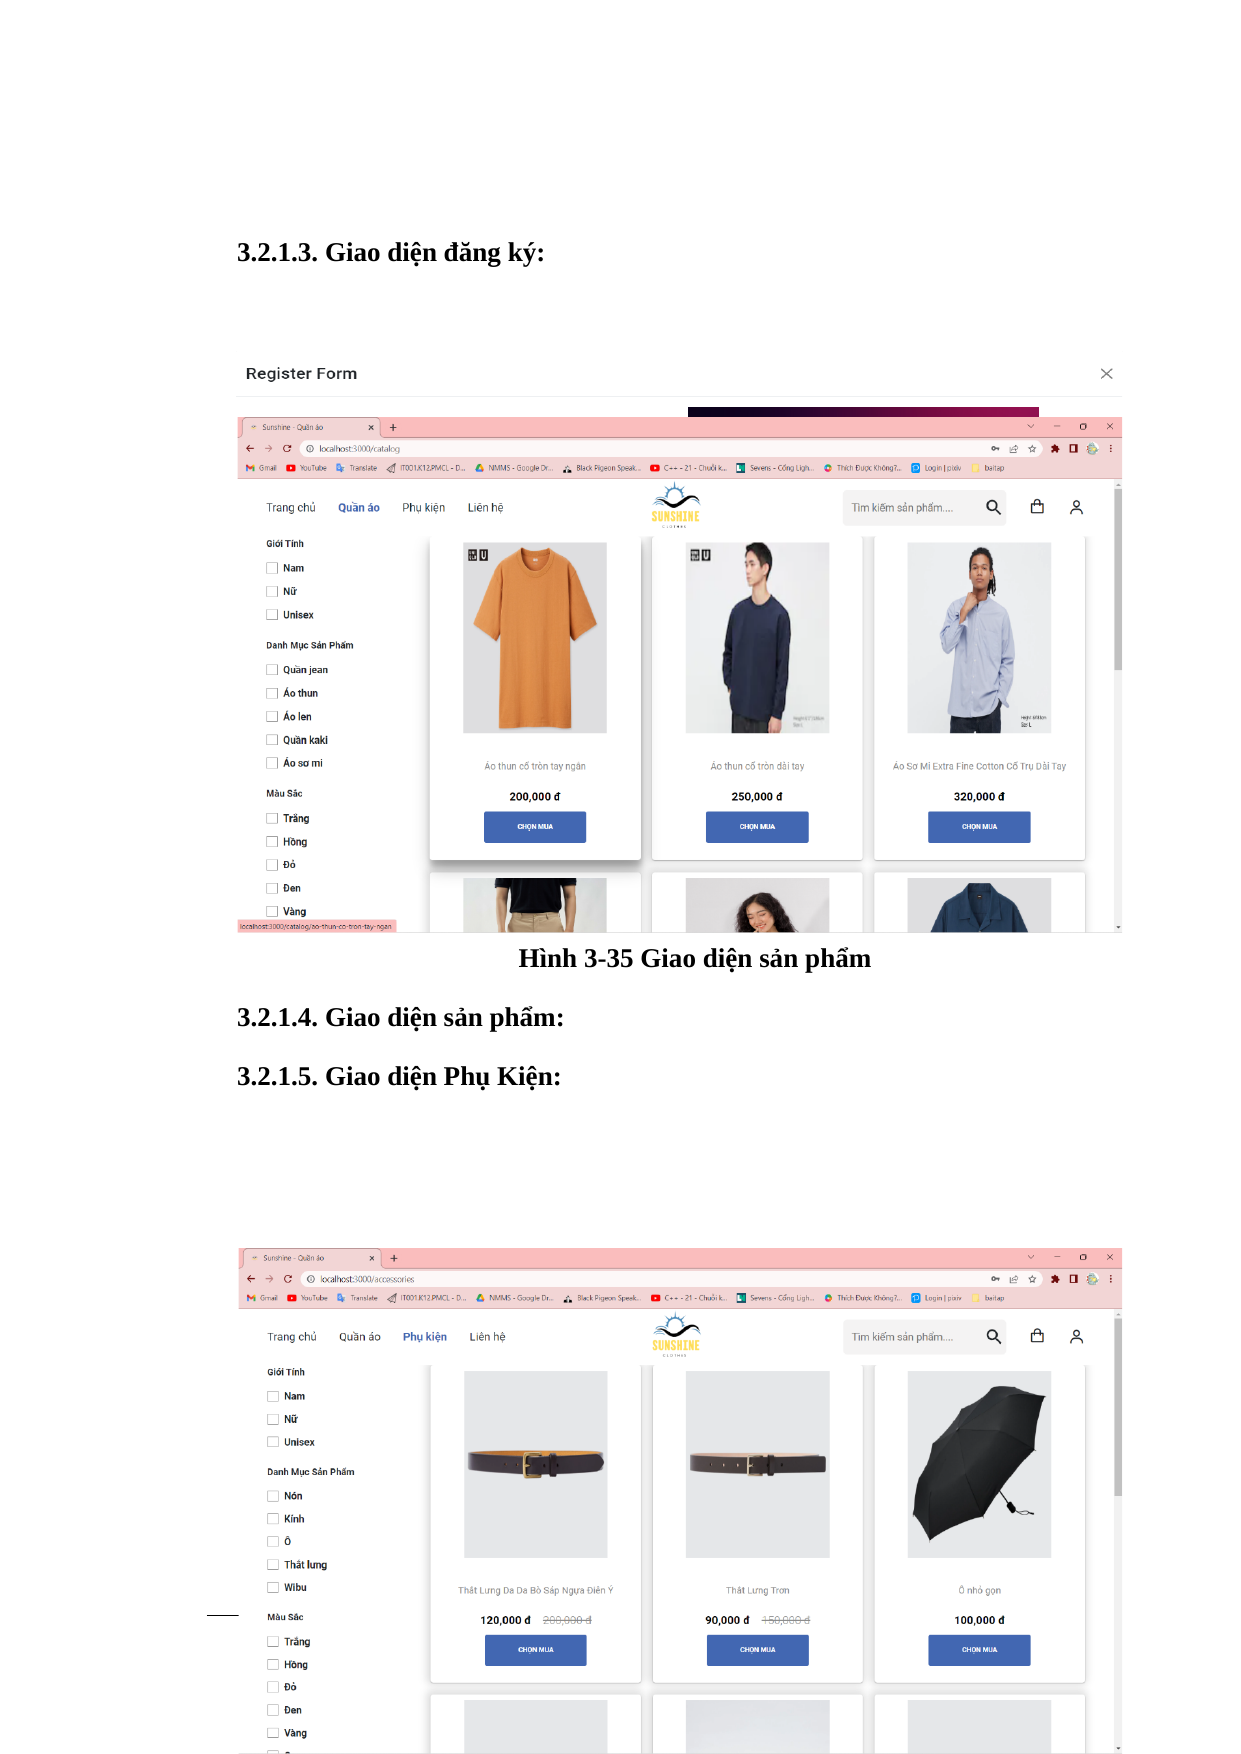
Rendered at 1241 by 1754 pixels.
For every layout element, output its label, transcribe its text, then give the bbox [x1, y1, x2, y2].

subtitle Giao diện đăng ký: [237, 236, 1122, 267]
picture [238, 1248, 1123, 1754]
subtitle Giao diện sản phẩm: [237, 973, 1122, 1032]
picture [236, 351, 1123, 933]
subtitle Giao diện Phụ Kiện: [237, 1060, 1122, 1091]
